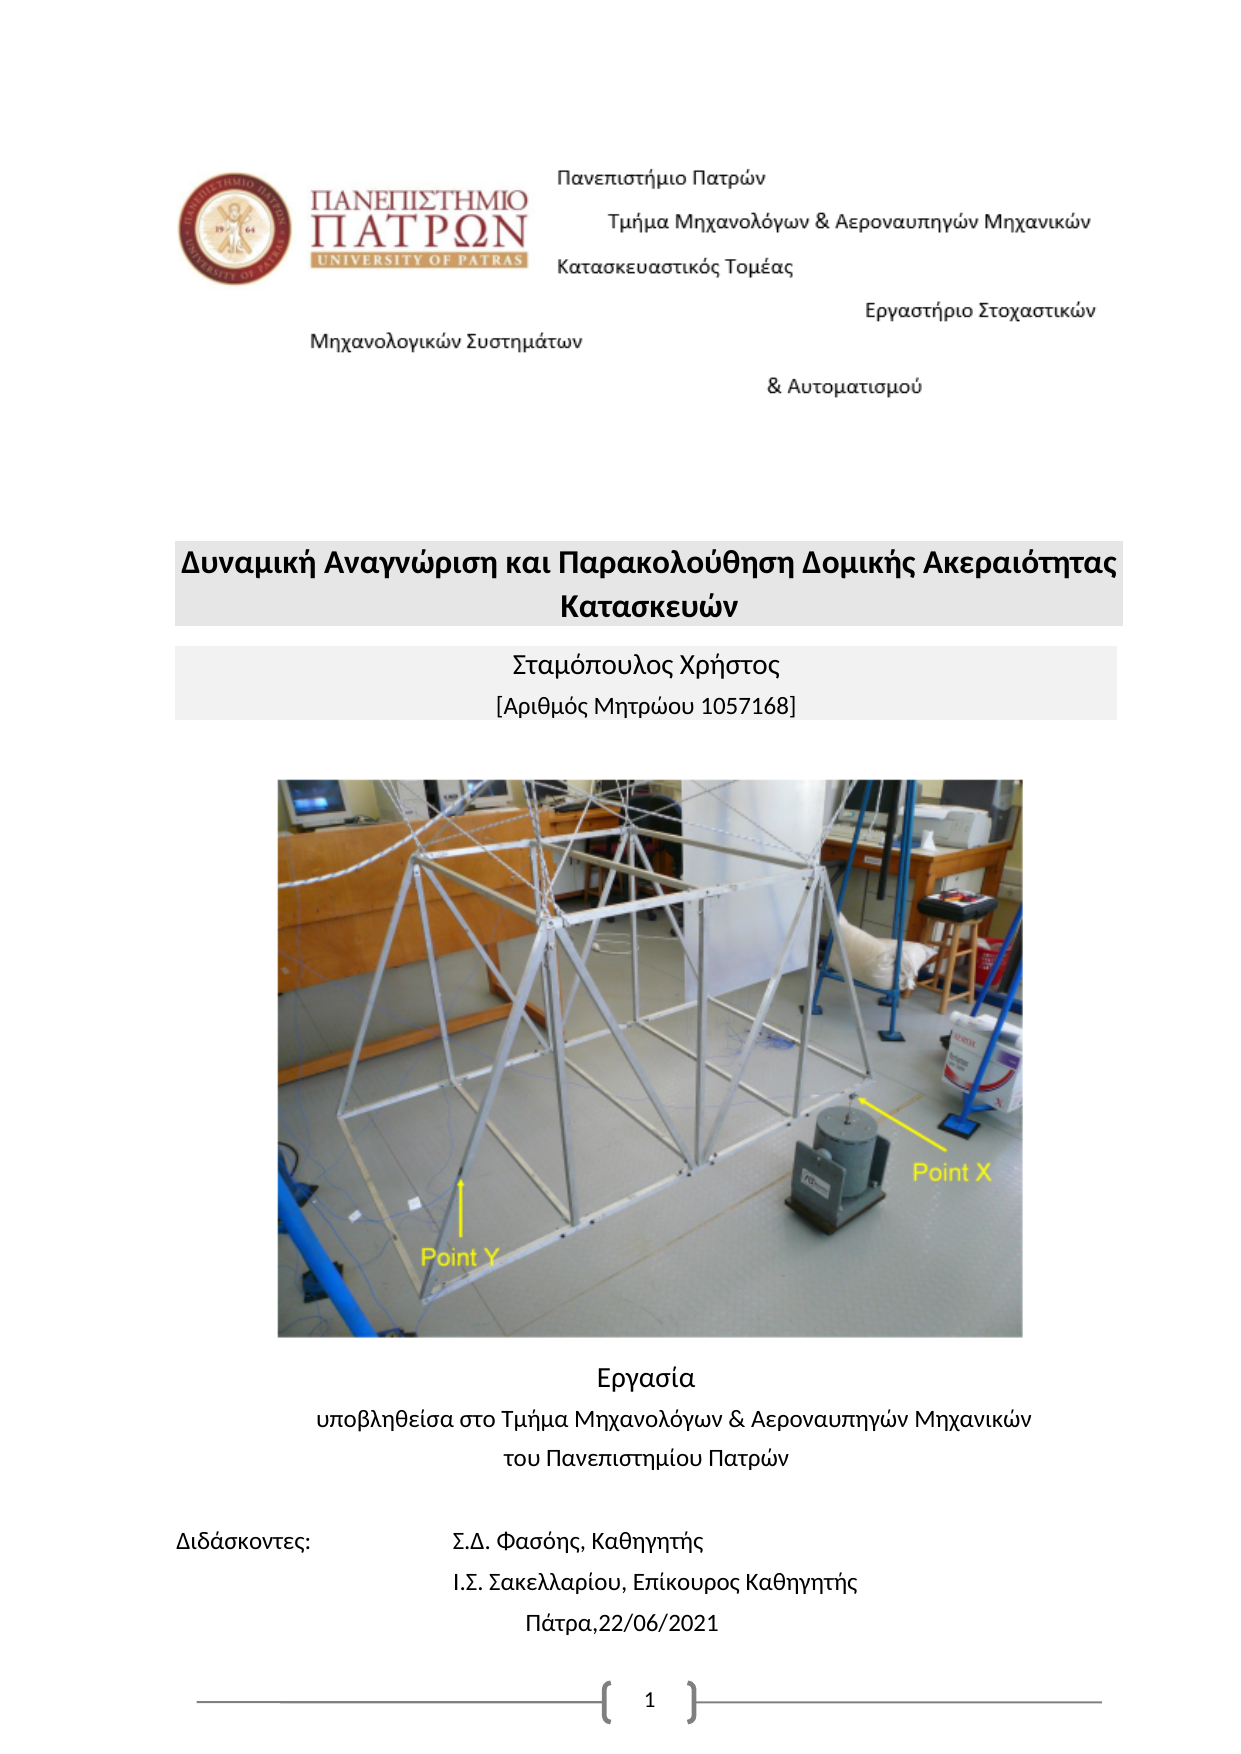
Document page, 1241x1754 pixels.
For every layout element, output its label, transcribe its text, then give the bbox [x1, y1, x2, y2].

text του Πανεπιστημίου Πατρών [176, 1442, 1117, 1472]
picture [275, 777, 1023, 1341]
text Δυναμική Αναγνώριση και Παρακολούθηση Δομικής Ακεραιότητας Κατασκευών [175, 541, 1123, 626]
text Ι.Σ. Σακελλαρίου, Επίκουρος Καθηγητής [176, 1566, 1117, 1597]
picture [175, 158, 1105, 406]
text Εργασία [175, 1359, 1117, 1395]
text Πάτρα,22/06/2021 [175, 1607, 1123, 1638]
text Σταμόπουλος Χρήστος [175, 646, 1117, 682]
text [Αριθμός Μητρώου 1057168] [175, 690, 1117, 720]
text Διδάσκοντες: Σ.Δ. Φασόης, Καθηγητής [176, 1525, 1117, 1556]
text υποβληθείσα στο Τμήμα Μηχανολόγων & Αεροναυπηγών Μηχανικών [175, 1403, 1117, 1434]
